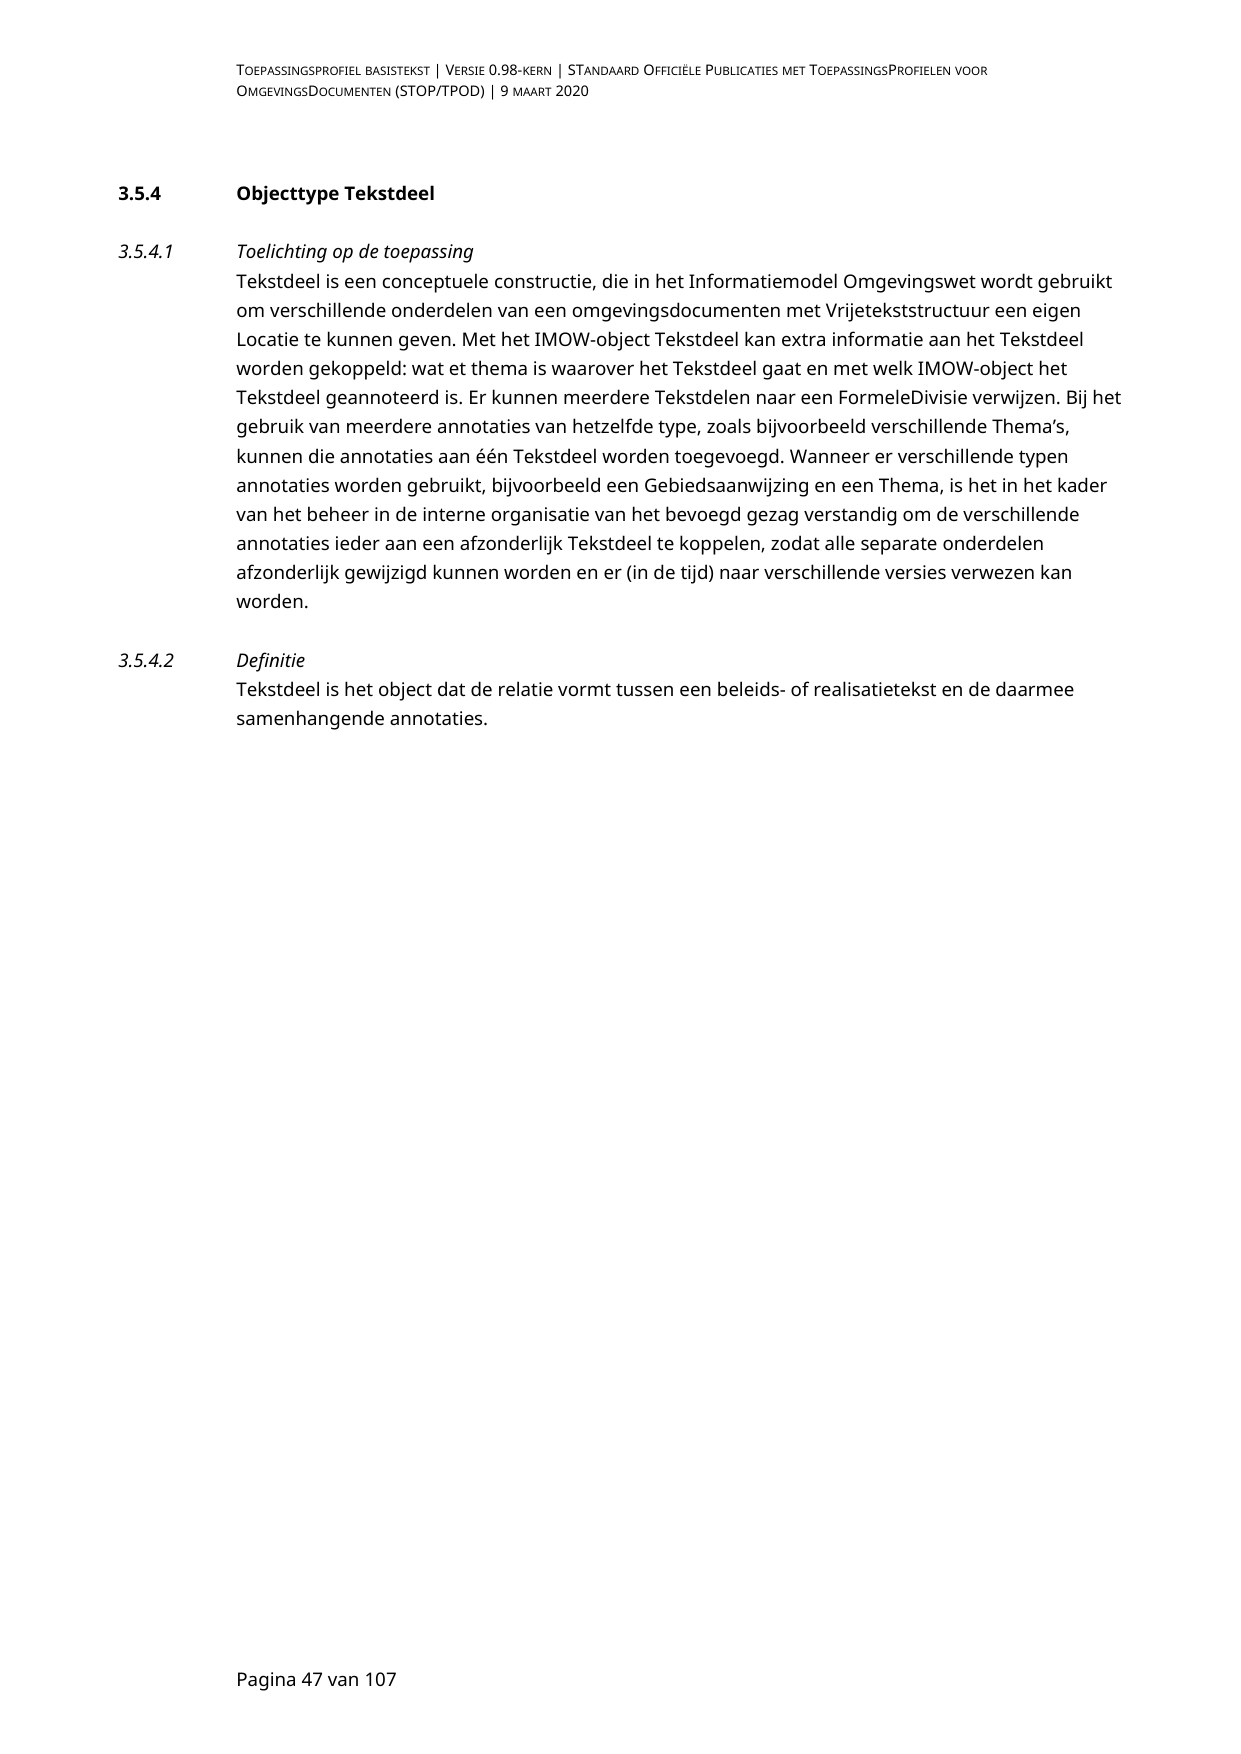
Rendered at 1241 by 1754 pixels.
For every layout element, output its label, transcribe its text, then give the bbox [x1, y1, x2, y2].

subtitle Objecttype Tekstdeel [118, 177, 1122, 206]
text Tekstdeel is het object dat de relatie vormt tussen een beleids- of realisatietekst en de daarmee samenhangende annotaties. [236, 673, 1122, 731]
text Tekstdeel is een conceptuele constructie, die in het Informatiemodel Omgevingswet wordt gebruikt om verschillende onderdelen van een omgevingsdocumenten met Vrijetekststructuur een eigen Locatie te kunnen geven. Met het IMOW-object Tekstdeel kan extra informatie aan het Tekstdeel worden gekoppeld: wat et thema is waarover het Tekstdeel gaat en met welk IMOW-object het Tekstdeel geannoteerd is. Er kunnen meerdere Tekstdelen naar een FormeleDivisie verwijzen. Bij het gebruik van meerdere annotaties van hetzelfde type, zoals bijvoorbeeld verschillende Thema’s, kunnen die annotaties aan één Tekstdeel worden toegevoegd. Wanneer er verschillende typen annotaties worden gebruikt, bijvoorbeeld een Gebiedsaanwijzing en een Thema, is het in het kader van het beheer in de interne organisatie van het bevoegd gezag verstandig om de verschillende annotaties ieder aan een afzonderlijk Tekstdeel te koppelen, zodat alle separate onderdelen afzonderlijk gewijzigd kunnen worden en er (in de tijd) naar verschillende versies verwezen kan worden. [236, 265, 1122, 615]
subtitle Toelichting op de toepassing [118, 236, 1122, 265]
subtitle Definitie [118, 644, 1122, 673]
